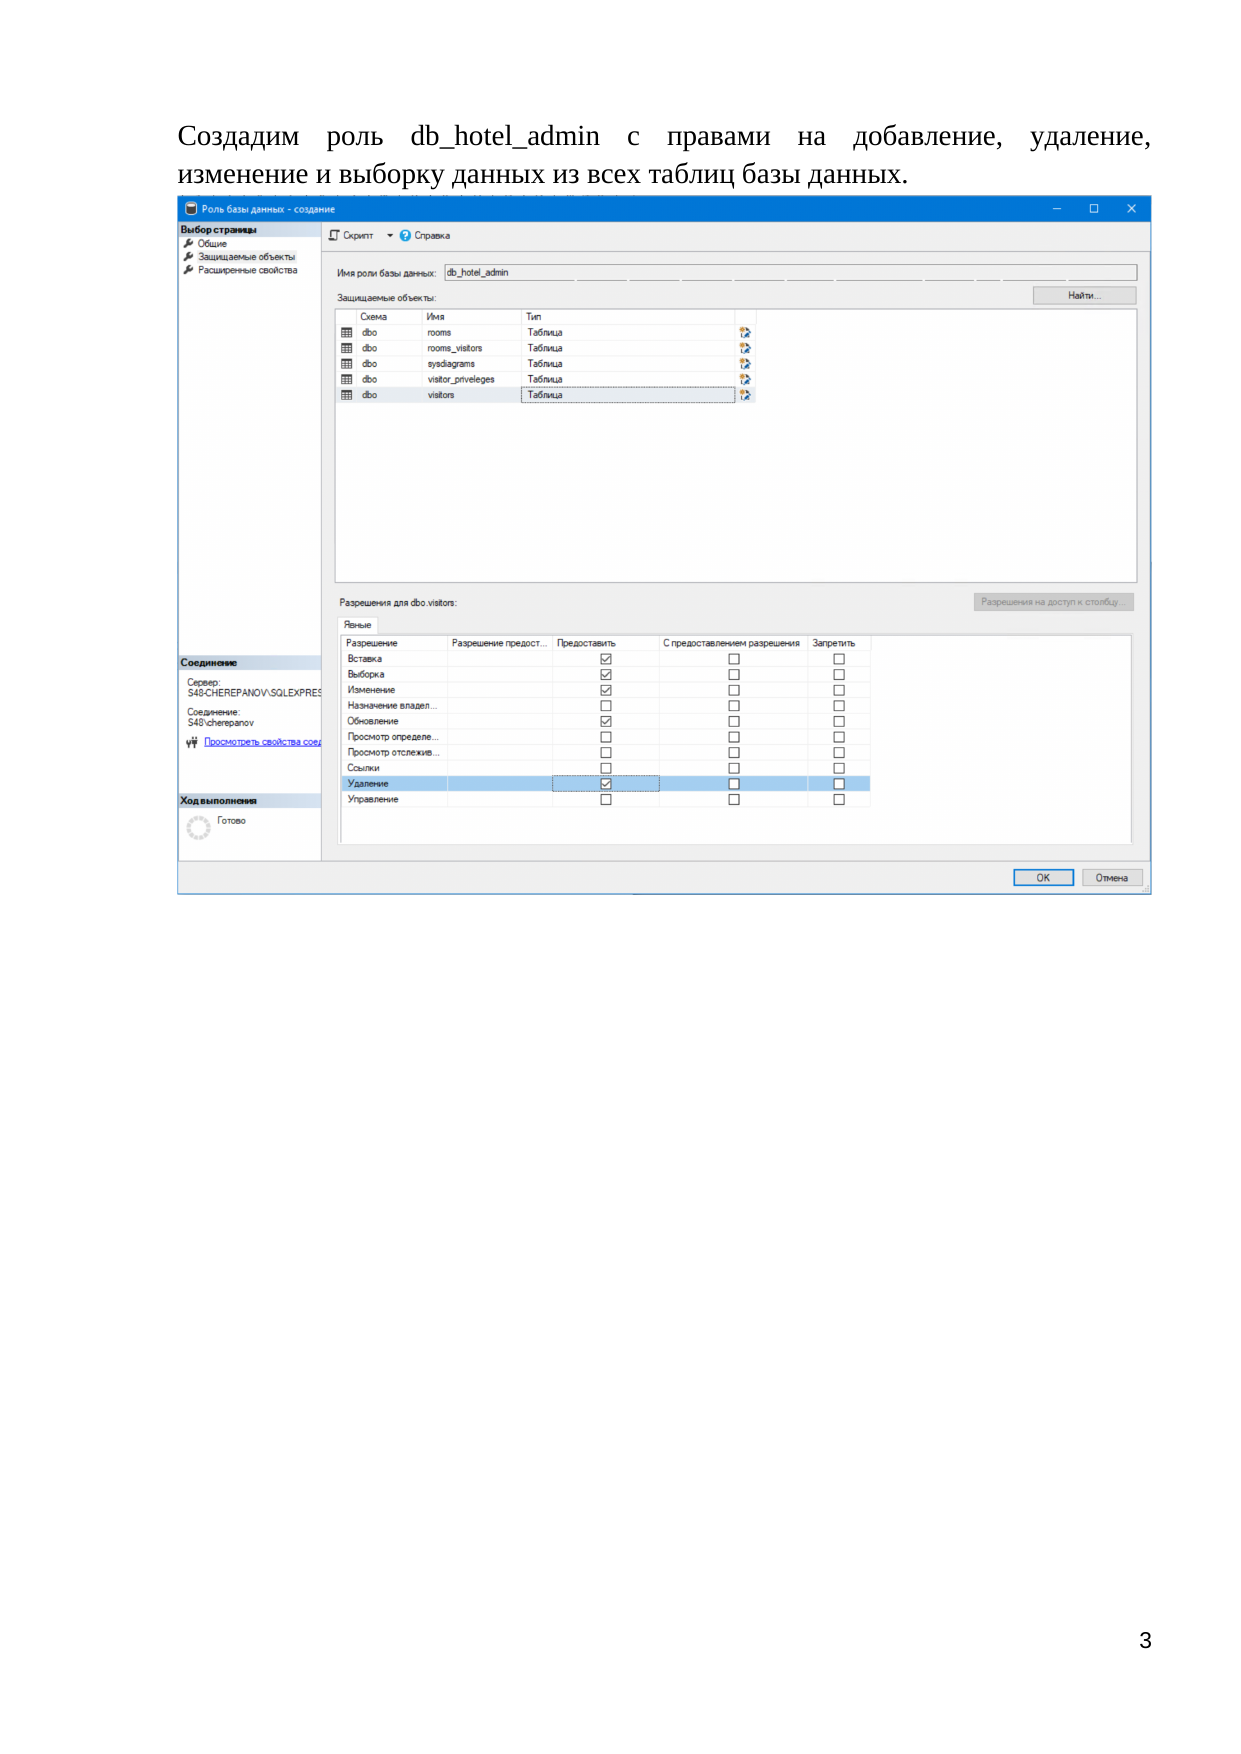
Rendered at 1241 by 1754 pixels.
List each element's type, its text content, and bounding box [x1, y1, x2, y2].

text Создадим роль db_hotel_admin с правами на добавление, удаление, изменение и выборку данных из всех таблиц базы данных. [177, 118, 1152, 190]
picture [177, 195, 1152, 895]
